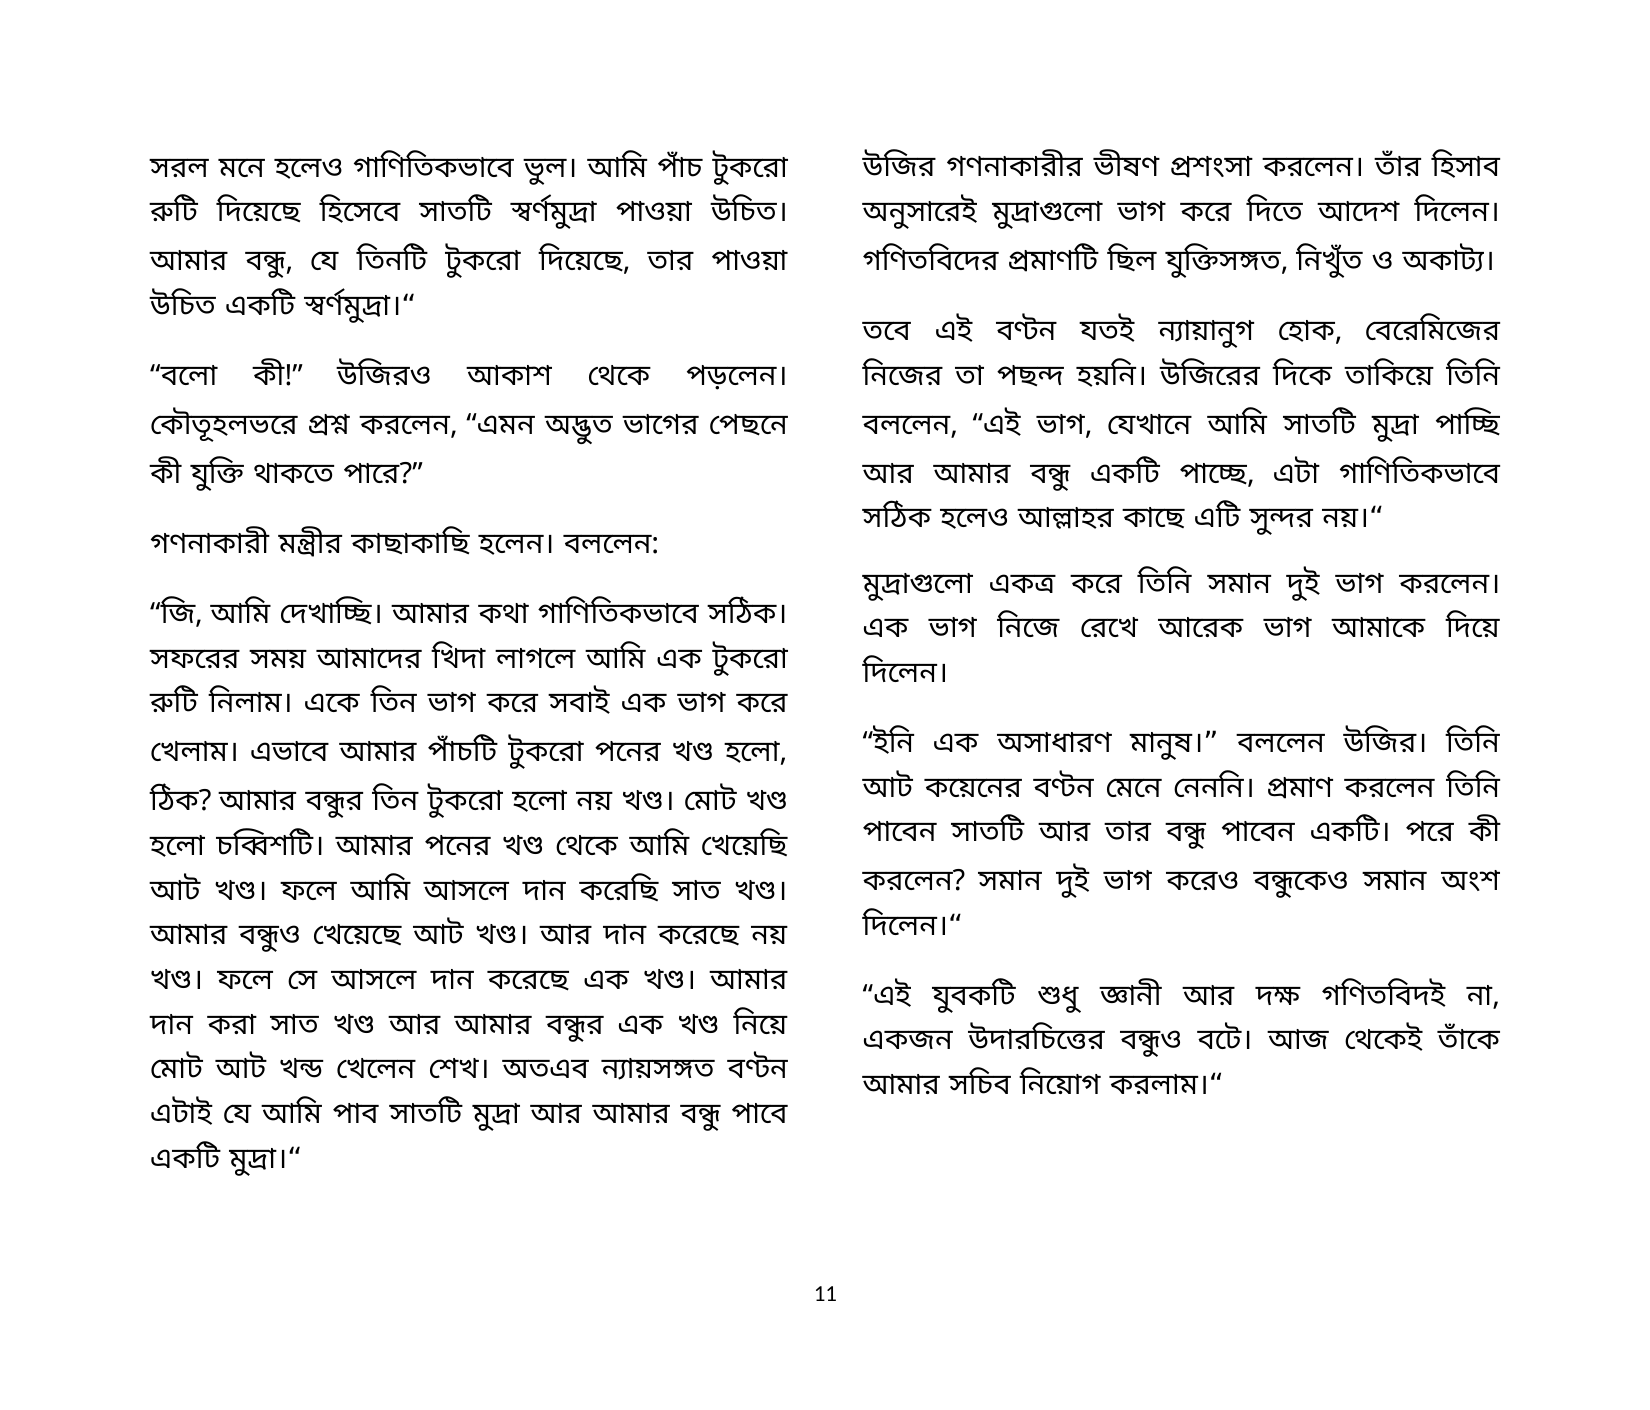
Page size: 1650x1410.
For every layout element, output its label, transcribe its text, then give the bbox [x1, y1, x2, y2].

text মুদ্রাগুলো একত্র করে তিনি সমান দুই ভাগ করলেন। এক ভাগ নিজে রেখে আরেক ভাগ আমাকে দিয়ে দিলেন। [862, 566, 1500, 694]
text উজির গণনাকারীর ভীষণ প্রশংসা করলেন। তাঁর হিসাব অনুসারেই মুদ্রাগুলো ভাগ করে দিতে আদেশ দিলেন। গণিতবিদের প্রমাণটি ছিল যুক্তিসঙ্গত, নিখুঁত ও অকাট্য। [862, 150, 1500, 282]
text “ইনি এক অসাধারণ মানুষ।” বললেন উজির। তিনি আট কয়েনের বণ্টন মেনে নেননি। প্রমাণ করলেন তিনি পাবেন সাতটি আর তার বন্ধু পাবেন একটি। পরে কী করলেন? সমান দুই ভাগ করেও বন্ধুকেও সমান অংশ দিলেন।“ [862, 721, 1500, 947]
text “বলো কী!” উজিরও আকাশ থেকে পড়লেন। কৌতূহলভরে প্রশ্ন করলেন, “এমন অদ্ভুত ভাগের পেছনে কী যুক্তি থাকতে পারে?” [150, 354, 787, 495]
text তবে এই বণ্টন যতই ন্যায়ানুগ হোক, বেরেমিজের নিজের তা পছন্দ হয়নি। উজিরের দিকে তাকিয়ে তিনি বললেন, “এই ভাগ, যেখানে আমি সাতটি মুদ্রা পাচ্ছি আর আমার বন্ধু একটি পাচ্ছে, এটা গাণিতিকভাবে সঠিক হলেও আল্লাহর কাছে এটি সুন্দর নয়।“ [862, 309, 1500, 540]
text “এই যুবকটি শুধু জ্ঞানী আর দক্ষ গণিতবিদই না, একজন উদারচিত্তের বন্ধুও বটে। আজ থেকেই তাঁকে আমার সচিব নিয়োগ করলাম।“ [862, 974, 1500, 1106]
text “জি, আমি দেখাচ্ছি। আমার কথা গাণিতিকভাবে সঠিক। সফরের সময় আমাদের খিদা লাগলে আমি এক টুকরো রুটি নিলাম। একে তিন ভাগ করে সবাই এক ভাগ করে খেলাম। এভাবে আমার পাঁচটি টুকরো পনের খণ্ড হলো, ঠিক? আমার বন্ধুর তিন টুকরো হলো নয় খণ্ড। মোট খণ্ড হলো চব্বিশটি। আমার পনের খণ্ড থেকে আমি খেয়েছি আট খণ্ড। ফলে আমি আসলে দান করেছি সাত খণ্ড। আমার বন্ধুও খেয়েছে আট খণ্ড। আর দান করেছে নয় খণ্ড। ফলে সে আসলে দান করেছে এক খণ্ড। আমার দান করা সাত খণ্ড আর আমার বন্ধুর এক খণ্ড নিয়ে মোট আট খন্ড খেলেন শেখ। অতএব ন্যায়সঙ্গত বণ্টন এটাই যে আমি পাব সাতটি মুদ্রা আর আমার বন্ধু পাবে একটি মুদ্রা।“ [150, 592, 787, 1180]
text গণনাকারী মন্ত্রীর কাছাকাছি হলেন। বললেন: [150, 522, 787, 565]
